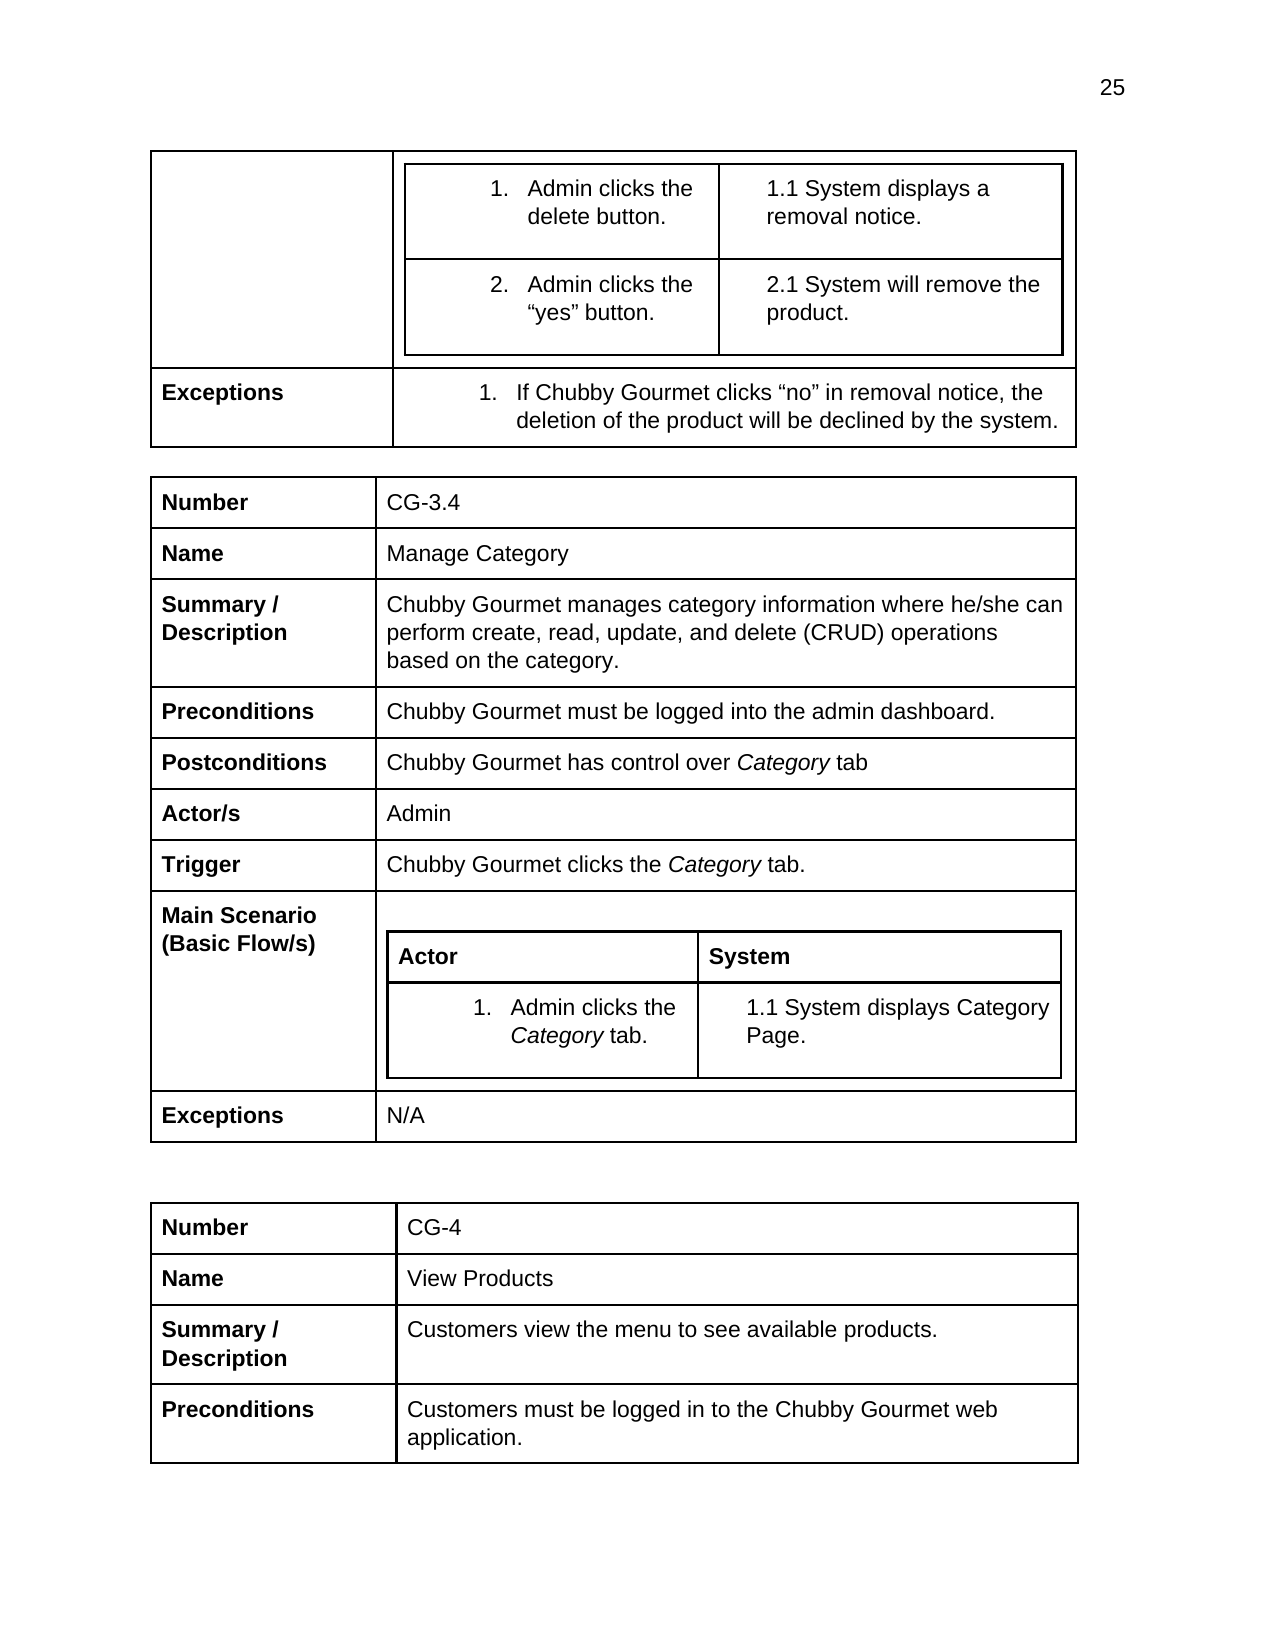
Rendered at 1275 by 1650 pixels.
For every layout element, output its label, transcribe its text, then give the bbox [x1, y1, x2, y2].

table_cell Customers view the menu to see available products. [398, 1306, 1077, 1383]
table_cell Chubby Gourmet clicks the Category tab. [377, 841, 1075, 890]
table_header Number [152, 478, 375, 527]
table_header CG-3.4 [377, 478, 1075, 527]
table_cell Main Scenario (Basic Flow/s) [152, 892, 375, 1090]
table_cell [377, 892, 1075, 1090]
table_header Number [152, 1204, 395, 1253]
table_cell Postconditions [152, 739, 375, 788]
table_cell Admin [377, 790, 1075, 839]
table_cell View Products [398, 1255, 1077, 1304]
table_cell Customers must be logged in to the Chubby Gourmet web application. [398, 1385, 1077, 1462]
table_cell 1. If Chubby Gourmet clicks “no” in removal notice, the deletion of the product will be declined by the system. [394, 369, 1075, 446]
table_cell Actor/s [152, 790, 375, 839]
table_cell Chubby Gourmet manages category information where he/she can perform create, read, update, and delete (CRUD) operations based on the category. [377, 580, 1075, 686]
table_cell Preconditions [152, 1385, 395, 1462]
table_cell Preconditions [152, 688, 375, 737]
table_cell Trigger [152, 841, 375, 890]
table_cell Manage Category [377, 529, 1075, 578]
table_cell [394, 152, 1075, 367]
table_cell N/A [377, 1092, 1075, 1141]
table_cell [152, 152, 392, 367]
table_cell Name [152, 529, 375, 578]
table_cell Chubby Gourmet has control over Category tab [377, 739, 1075, 788]
table_cell Summary / Description [152, 1306, 395, 1383]
table_cell Name [152, 1255, 395, 1304]
table_cell Chubby Gourmet must be logged into the admin dashboard. [377, 688, 1075, 737]
table_cell Summary / Description [152, 580, 375, 686]
table_cell Exceptions [152, 369, 392, 446]
table_header CG-4 [398, 1204, 1077, 1253]
table_cell Exceptions [152, 1092, 375, 1141]
